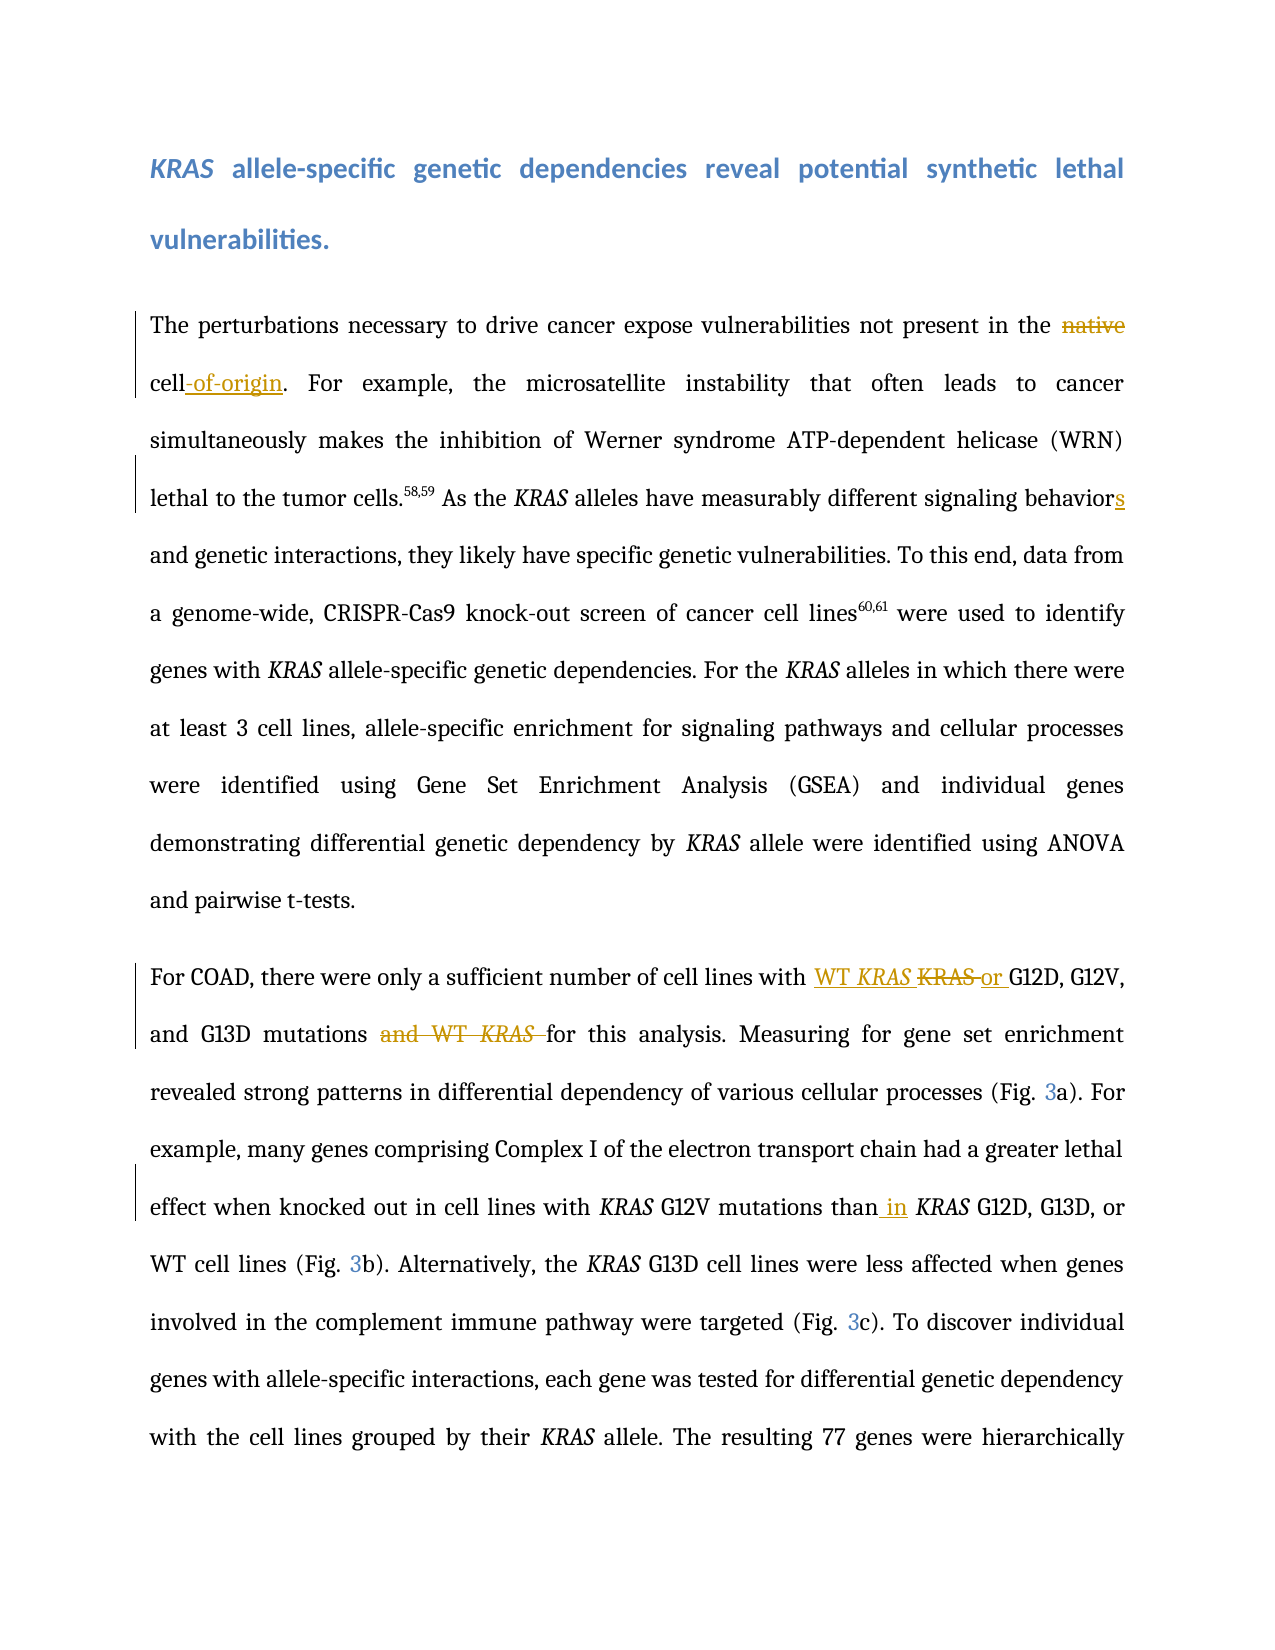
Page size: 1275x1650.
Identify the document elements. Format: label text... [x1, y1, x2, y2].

subtitle KRAS allele-specific genetic dependencies reveal potential synthetic lethal vulnerabilities. [150, 150, 1125, 257]
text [150, 962, 1125, 1451]
text The perturbations necessary to drive cancer expose vulnerabilities not present in the cell. For example, the microsatellite instability that often leads to cancer simultaneously makes the inhibition of Werner syndrome ATP-dependent helicase (WRN) lethal to the tumor cells.58,59 As the KRAS alleles have measurably different signaling behavior and genetic interactions, they likely have specific genetic vulnerabilities. To this end, data from a genome-wide, CRISPR-Cas9 knock-out screen of cancer cell lines60,61 were used to identify genes with KRAS allele-specific genetic dependencies. For the KRAS alleles in which there were at least 3 cell lines, allele-specific enrichment for signaling pathways and cellular processes were identified using Gene Set Enrichment Analysis (GSEA) and individual genes demonstrating differential genetic dependency by KRAS allele were identified using ANOVA and pairwise t-tests. [150, 311, 1125, 915]
